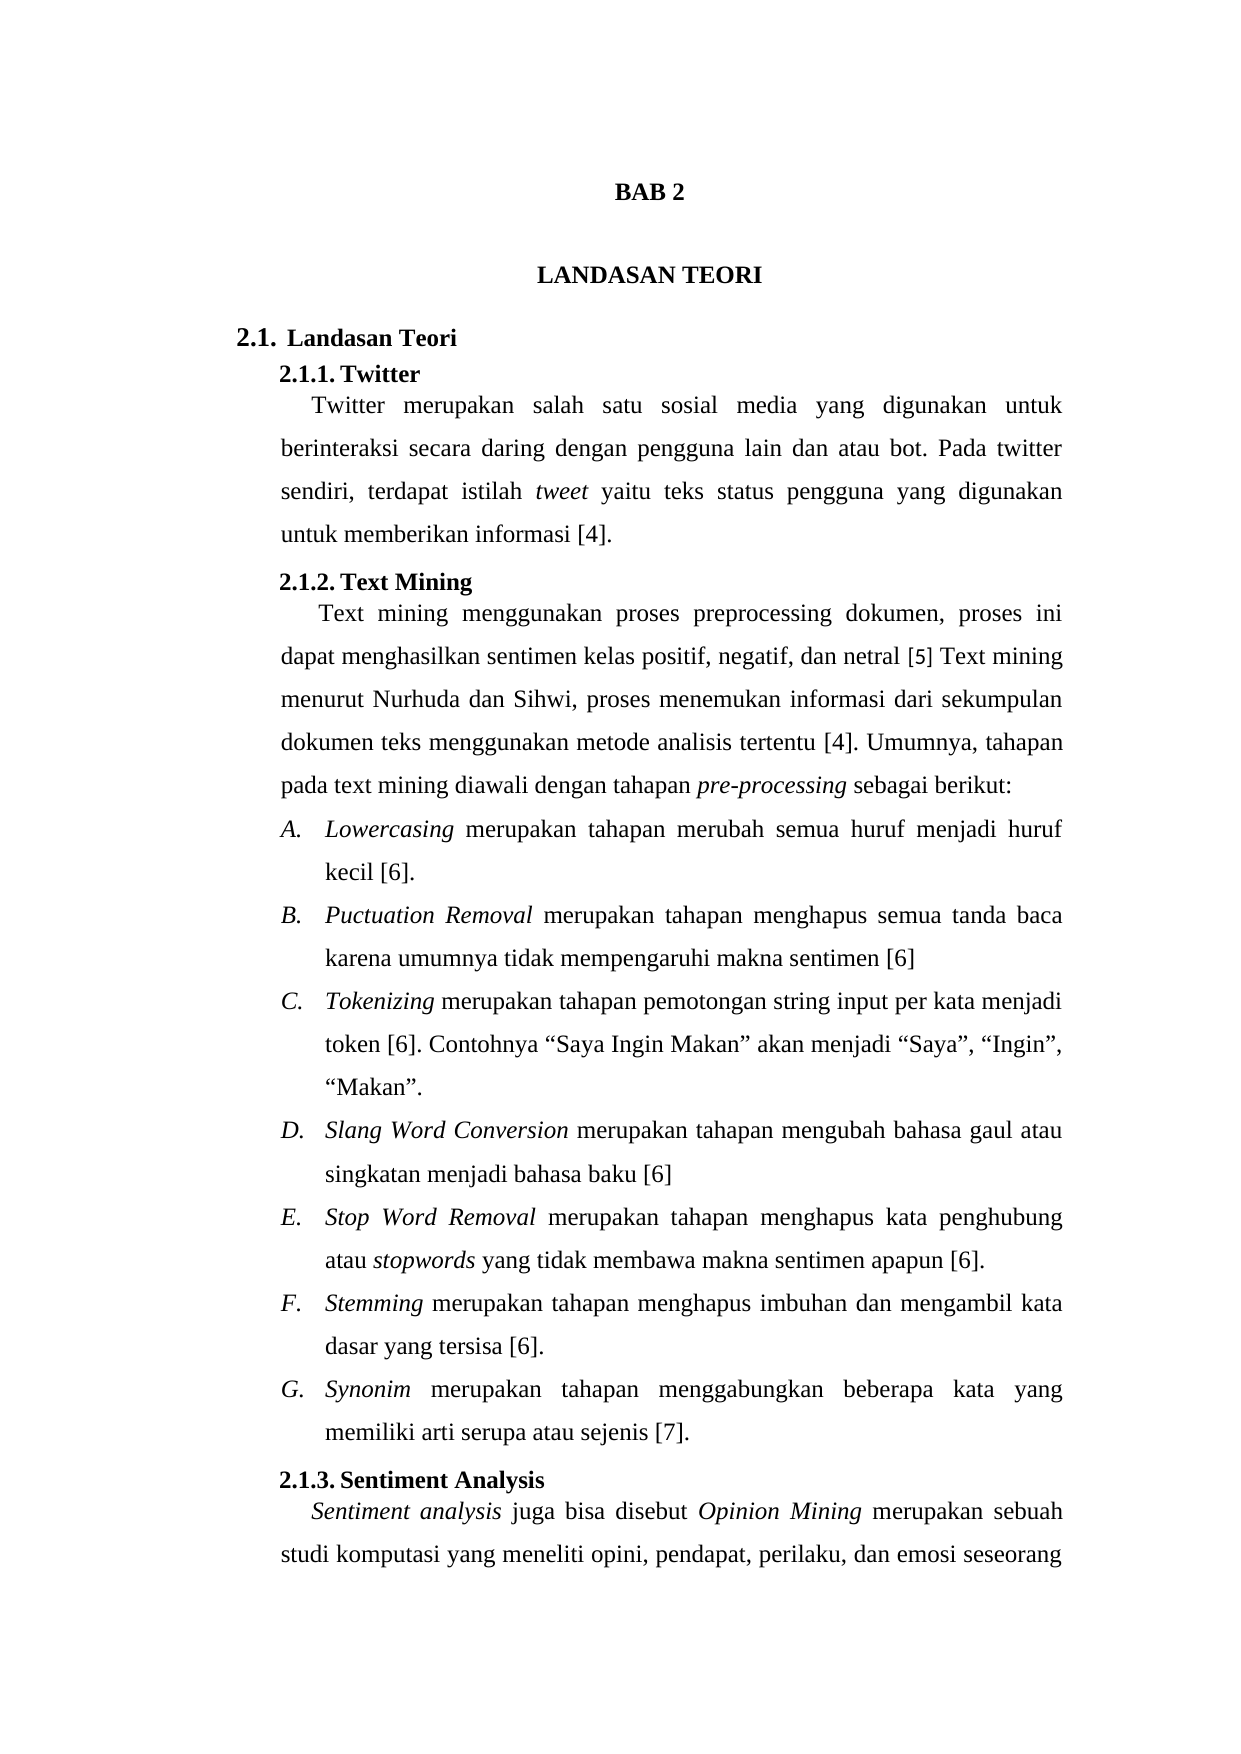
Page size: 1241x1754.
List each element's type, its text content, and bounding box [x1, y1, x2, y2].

subtitle Text Mining [279, 567, 1063, 596]
list Lowercasing merupakan tahapan merubah semua huruf menjadi huruf kecil . [281, 814, 1063, 886]
list Stop Word Removal merupakan tahapan menghapus kata penghubung atau stopwords yang tidak membawa makna sentimen apapun . [281, 1202, 1063, 1274]
list Synonim merupakan tahapan menggabungkan beberapa kata yang memiliki arti serupa atau sejenis . [281, 1374, 1063, 1446]
subtitle LANDASAN TEORI [236, 260, 1063, 288]
list Stemming merupakan tahapan menghapus imbuhan dan mengambil kata dasar yang tersisa . [281, 1288, 1063, 1360]
list Slang Word Conversion merupakan tahapan mengubah bahasa gaul atau singkatan menjadi bahasa baku [281, 1116, 1063, 1187]
subtitle Landasan Teori [236, 321, 1063, 352]
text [281, 1496, 1063, 1568]
list Tokenizing merupakan tahapan pemotongan string input per kata menjadi token . Contohnya “Saya Ingin Makan” akan menjadi “Saya”, “Ingin”, “Makan”. [281, 986, 1063, 1101]
text Twitter merupakan salah satu sosial media yang digunakan untuk berinteraksi secara daring dengan pengguna lain dan atau bot. Pada twitter sendiri, terdapat istilah tweet yaitu teks status pengguna yang digunakan untuk memberikan informasi . [281, 390, 1063, 548]
subtitle Twitter [279, 359, 1063, 388]
text Text mining menggunakan proses preprocessing dokumen, proses ini dapat menghasilkan sentimen kelas positif, negatif, dan netral Text mining menurut Nurhuda dan Sihwi, proses menemukan informasi dari sekumpulan dokumen teks menggunakan metode analisis tertentu . Umumnya, tahapan pada text mining diawali dengan tahapan pre-processing sebagai berikut: [281, 598, 1063, 799]
text BAB 2 [236, 177, 1063, 206]
subtitle Sentiment Analysis [279, 1465, 1063, 1493]
list Puctuation Removal merupakan tahapan menghapus semua tanda baca karena umumnya tidak mempengaruhi makna sentimen [281, 900, 1063, 972]
